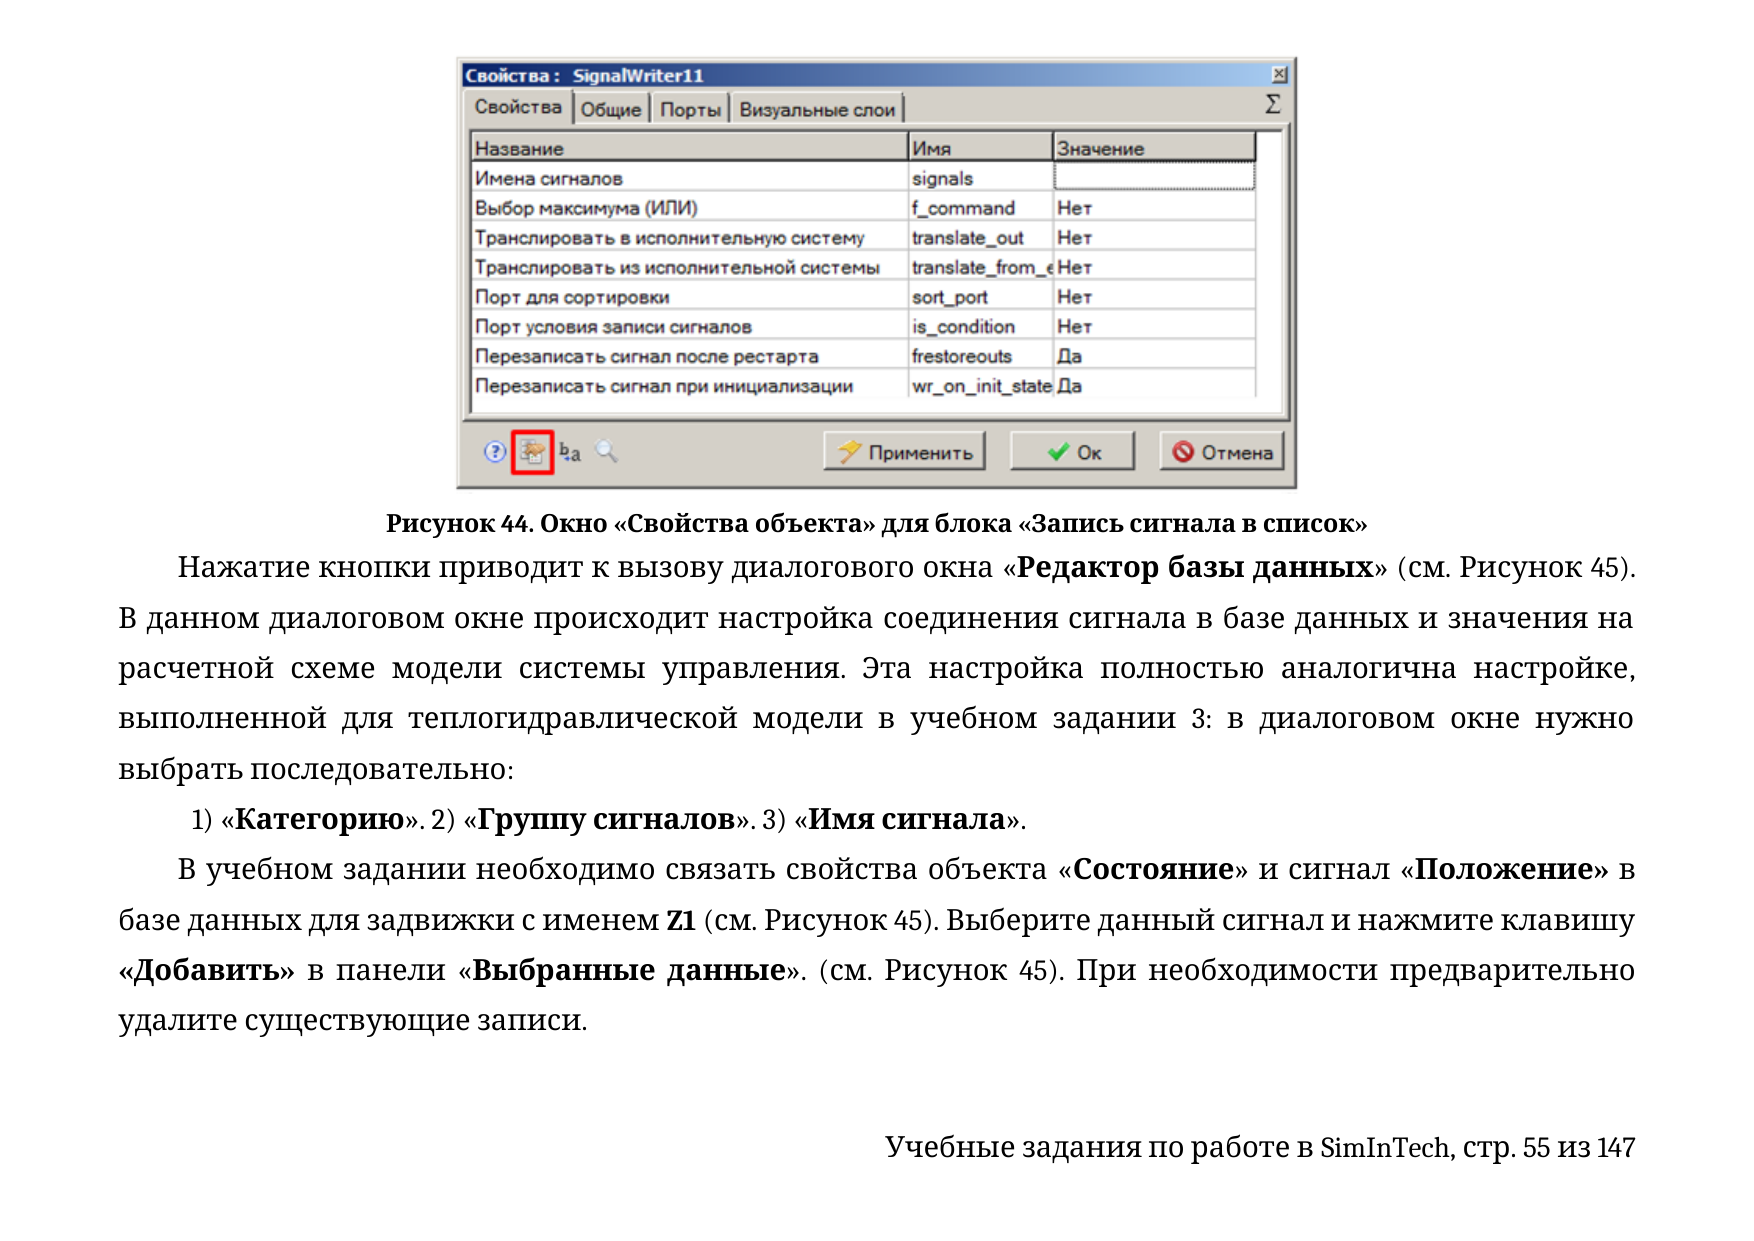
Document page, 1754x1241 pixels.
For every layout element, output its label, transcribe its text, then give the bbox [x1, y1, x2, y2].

picture [452, 51, 1302, 494]
text 1) «Категорию». 2) «Группу сигналов». 3) «Имя сигнала». [192, 803, 1636, 837]
